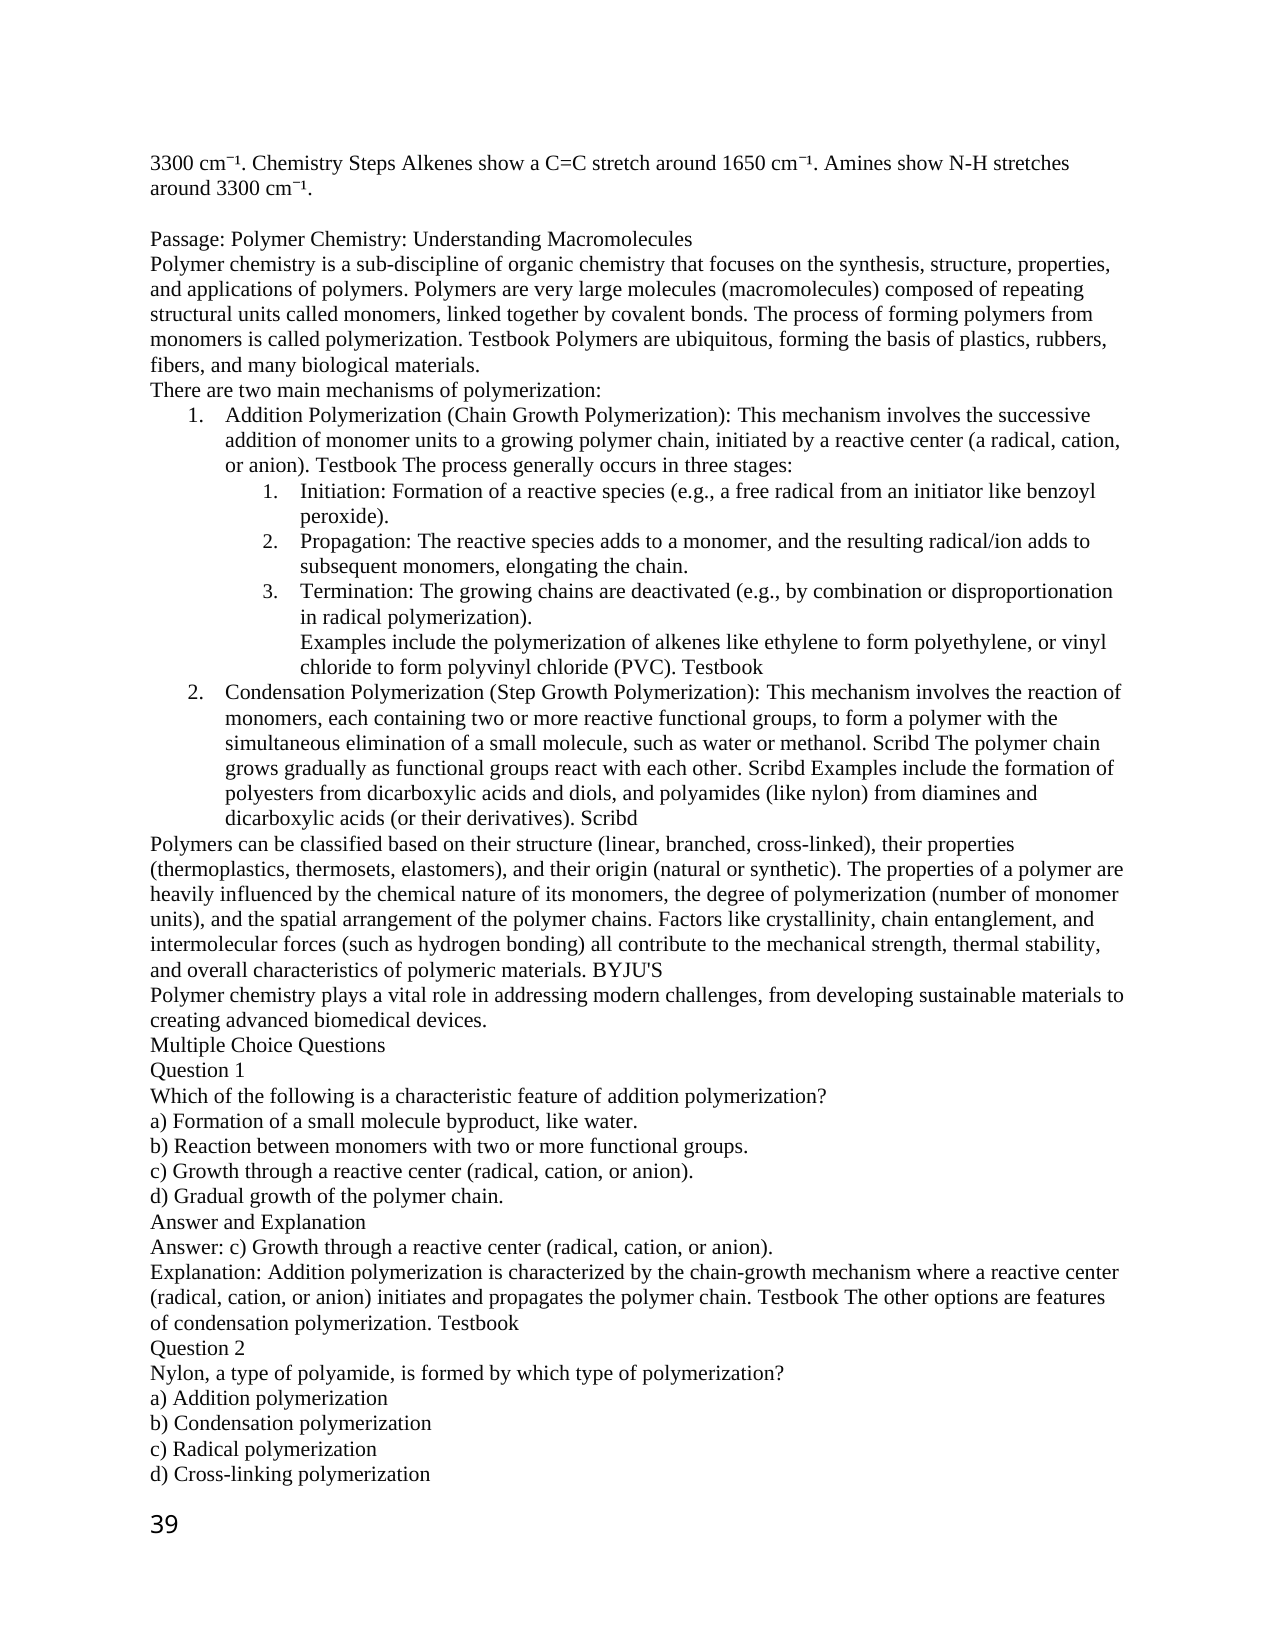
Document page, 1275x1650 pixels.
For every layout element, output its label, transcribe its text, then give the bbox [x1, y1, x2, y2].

text Polymer chemistry plays a vital role in addressing modern challenges, from developing sustainable materials to creating advanced biomedical devices. [150, 982, 1125, 1032]
list Addition Polymerization (Chain Growth Polymerization): This mechanism involves the successive addition of monomer units to a growing polymer chain, initiated by a reactive center (a radical, cation, or anion). Testbook The process generally occurs in three stages: [187, 402, 1125, 478]
text Question 2 [150, 1335, 1125, 1360]
text Explanation: Addition polymerization is characterized by the chain-growth mechanism where a reactive center (radical, cation, or anion) initiates and propagates the polymer chain. Testbook The other options are features of condensation polymerization. Testbook [150, 1259, 1125, 1335]
text Which of the following is a characteristic feature of addition polymerization? [150, 1083, 1125, 1108]
text Passage: Polymer Chemistry: Understanding Macromolecules [150, 226, 1125, 251]
text Nylon, a type of polyamide, is formed by which type of polymerization? [150, 1360, 1125, 1385]
text Polymer chemistry is a sub-discipline of organic chemistry that focuses on the synthesis, structure, properties, and applications of polymers. Polymers are very large molecules (macromolecules) composed of repeating structural units called monomers, linked together by covalent bonds. The process of forming polymers from monomers is called polymerization. Testbook Polymers are ubiquitous, forming the basis of plastics, rubbers, fibers, and many biological materials. [150, 251, 1125, 377]
text a) Formation of a small molecule byproduct, like water. b) Reaction between monomers with two or more functional groups. c) Growth through a reactive center (radical, cation, or anion). d) Gradual growth of the polymer chain. [150, 1108, 1125, 1209]
text Answer: c) Growth through a reactive center (radical, cation, or anion). [150, 1234, 1125, 1259]
text Polymers can be classified based on their structure (linear, branched, cross-linked), their properties (thermoplastics, thermosets, elastomers), and their origin (natural or synthetic). The properties of a polymer are heavily influenced by the chemical nature of its monomers, the degree of polymerization (number of monomer units), and the spatial arrangement of the polymer chains. Factors like crystallinity, chain entanglement, and intermolecular forces (such as hydrogen bonding) all contribute to the mechanical strength, thermal stability, and overall characteristics of polymeric materials. BYJU'S [150, 831, 1125, 982]
list Termination: The growing chains are deactivated (e.g., by combination or disproportionation in radical polymerization). Examples include the polymerization of alkenes like ethylene to form polyethylene, or vinyl chloride to form polyvinyl chloride (PVC). Testbook [262, 578, 1125, 679]
text Multiple Choice Questions [150, 1032, 1125, 1057]
list Initiation: Formation of a reactive species (e.g., a free radical from an initiator like benzoyl peroxide). [262, 478, 1125, 528]
text Question 1 [150, 1057, 1125, 1083]
text a) Addition polymerization b) Condensation polymerization c) Radical polymerization d) Cross-linking polymerization [150, 1385, 1125, 1486]
list Propagation: The reactive species adds to a monomer, and the resulting radical/ion adds to subsequent monomers, elongating the chain. [262, 528, 1125, 578]
text There are two main mechanisms of polymerization: [150, 377, 1125, 402]
list Condensation Polymerization (Step Growth Polymerization): This mechanism involves the reaction of monomers, each containing two or more reactive functional groups, to form a polymer with the simultaneous elimination of a small molecule, such as water or methanol. Scribd The polymer chain grows gradually as functional groups react with each other. Scribd Examples include the formation of polyesters from dicarboxylic acids and diols, and polyamides (like nylon) from diamines and dicarboxylic acids (or their derivatives). Scribd [187, 679, 1125, 831]
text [150, 150, 1125, 200]
text Answer and Explanation [150, 1209, 1125, 1234]
